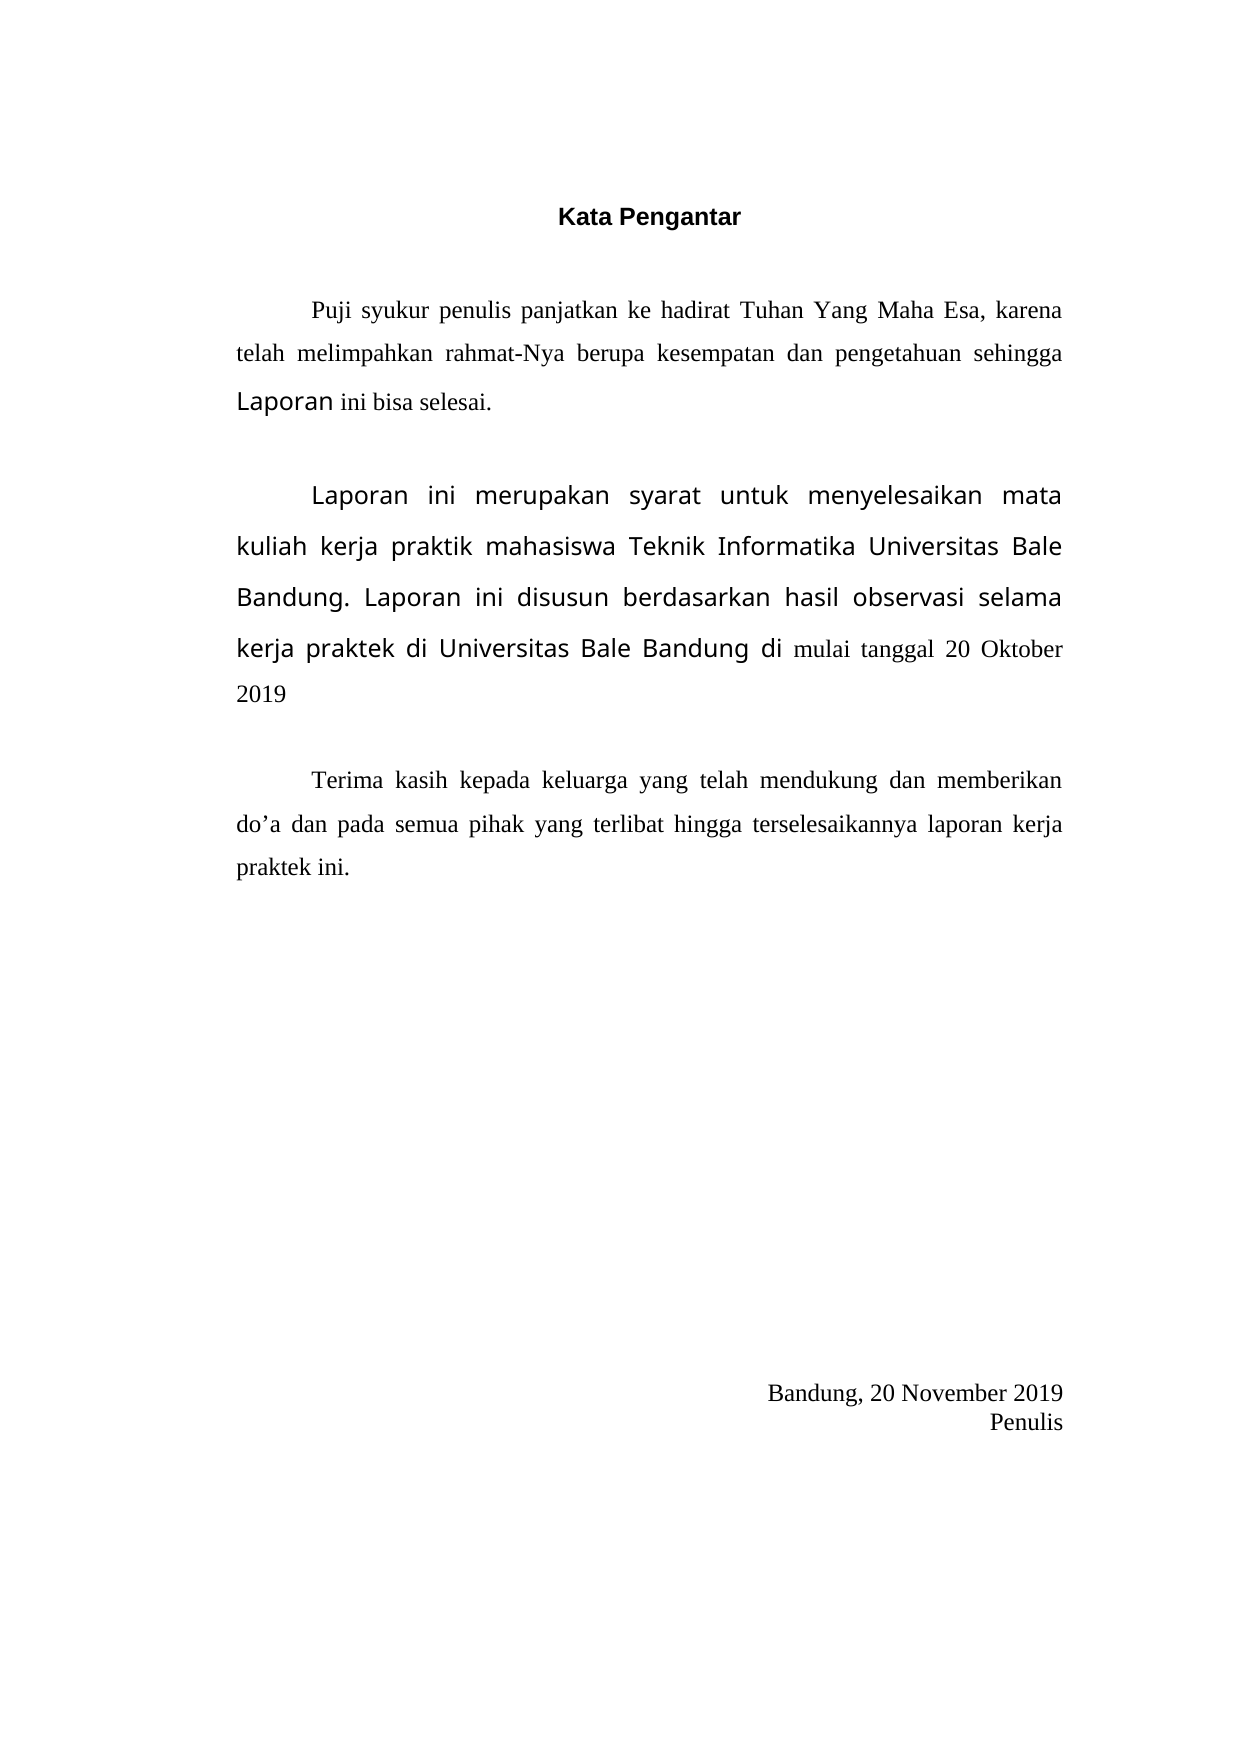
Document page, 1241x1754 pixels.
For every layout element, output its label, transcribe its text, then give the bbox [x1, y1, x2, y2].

text Laporan ini merupakan syarat untuk menyelesaikan mata kuliah kerja praktik mahasiswa Teknik Informatika Universitas Bale Bandung. Laporan ini disusun berdasarkan hasil observasi selama kerja praktek di Universitas Bale Bandung di mulai tanggal 20 Oktober 2019 [236, 478, 1063, 708]
text Bandung, 20 November 2019 [236, 1378, 1063, 1407]
text Puji syukur penulis panjatkan ke hadirat Tuhan Yang Maha Esa, karena telah melimpahkan rahmat-Nya berupa kesempatan dan pengetahuan sehingga Laporan ini bisa selesai. [236, 295, 1063, 418]
title Kata Pengantar [236, 202, 1063, 231]
text Penulis [236, 1407, 1063, 1436]
text Terima kasih kepada keluarga yang telah mendukung dan memberikan do’a dan pada semua pihak yang terlibat hingga terselesaikannya laporan kerja praktek ini. [236, 766, 1063, 881]
